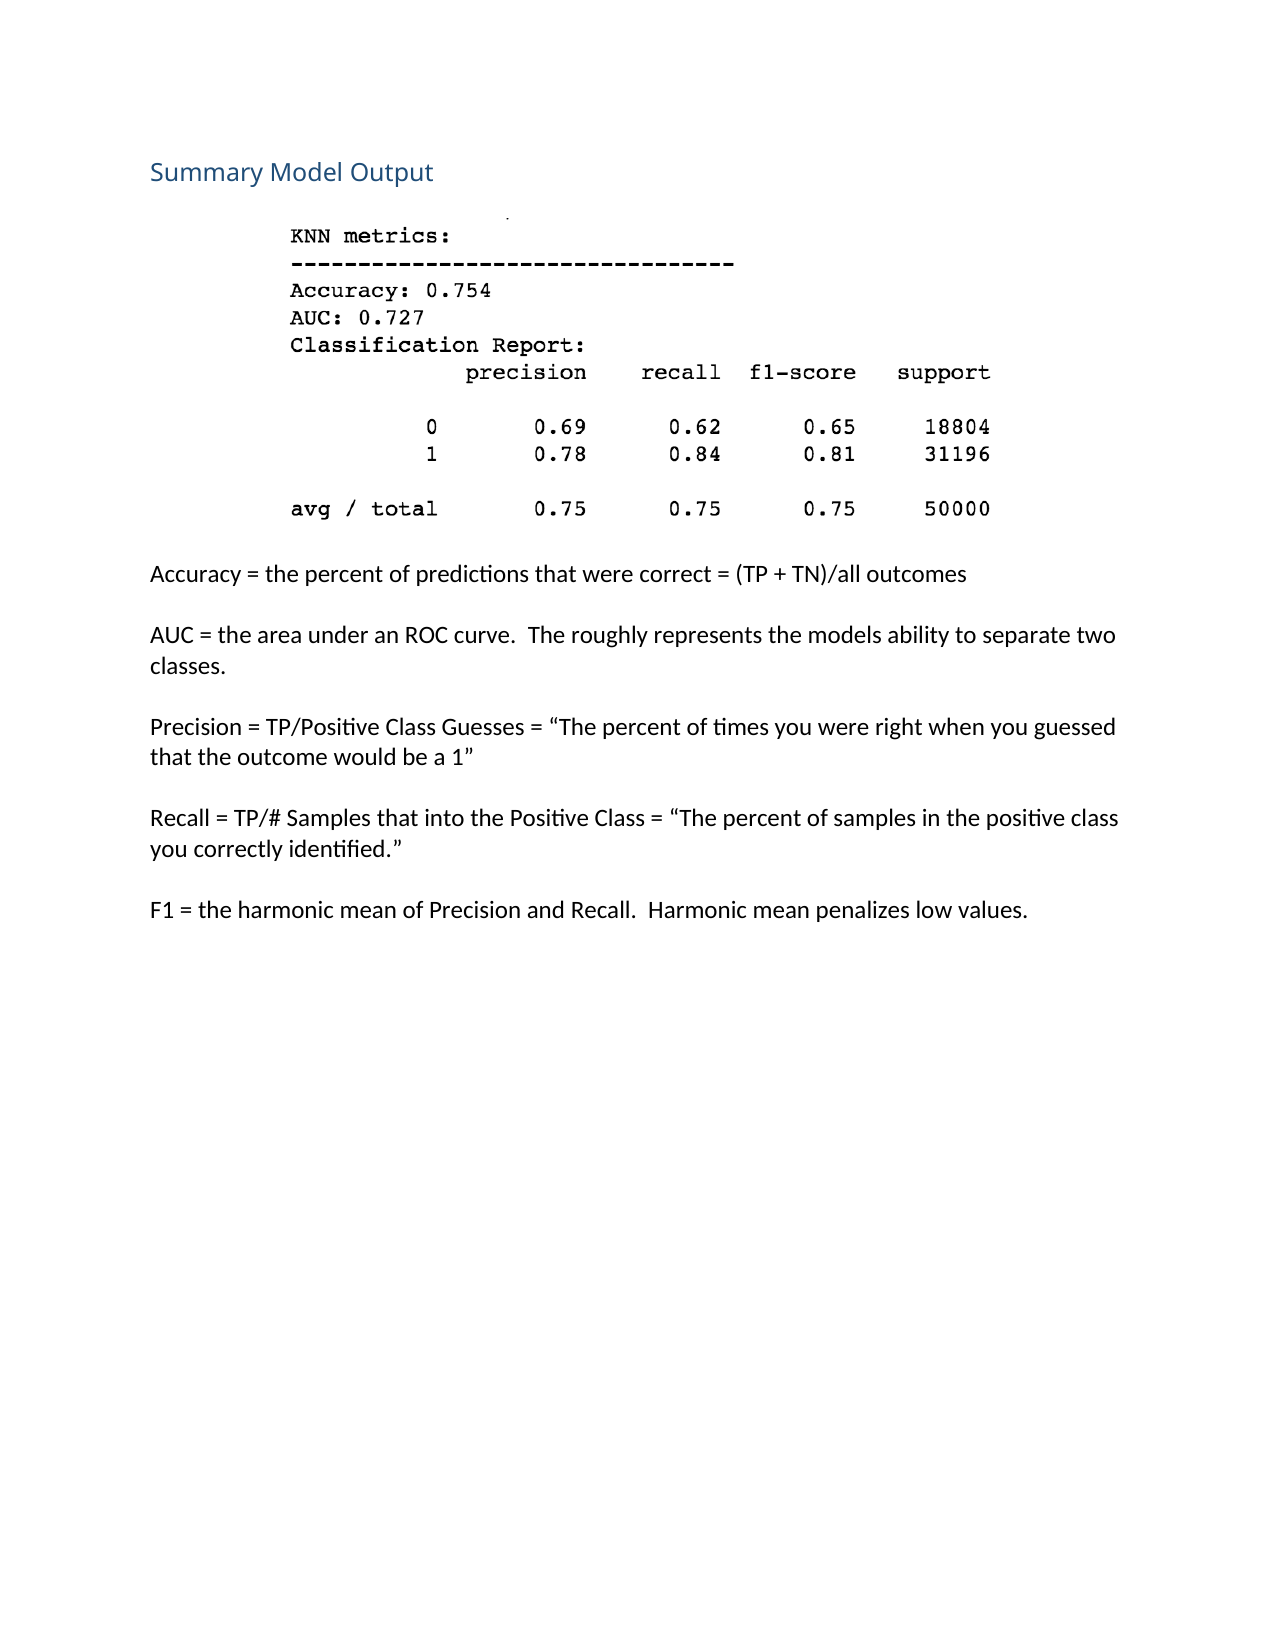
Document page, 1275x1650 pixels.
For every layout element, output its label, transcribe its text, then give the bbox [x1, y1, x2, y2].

text Precision = TP/Positive Class Guesses = “The percent of times you were right when you guessed that the outcome would be a 1” [150, 711, 1125, 772]
picture [277, 218, 998, 528]
text Recall = TP/# Samples that into the Positive Class = “The percent of samples in the positive class you correctly identified.” [150, 803, 1125, 864]
subtitle Summary Model Output [150, 154, 1125, 188]
text Accuracy = the percent of predictions that were correct = (TP + TN)/all outcomes [150, 558, 1125, 589]
text AUC = the area under an ROC curve. The roughly represents the models ability to separate two classes. [150, 619, 1125, 681]
text F1 = the harmonic mean of Precision and Recall. Harmonic mean penalizes low values. [150, 894, 1125, 925]
